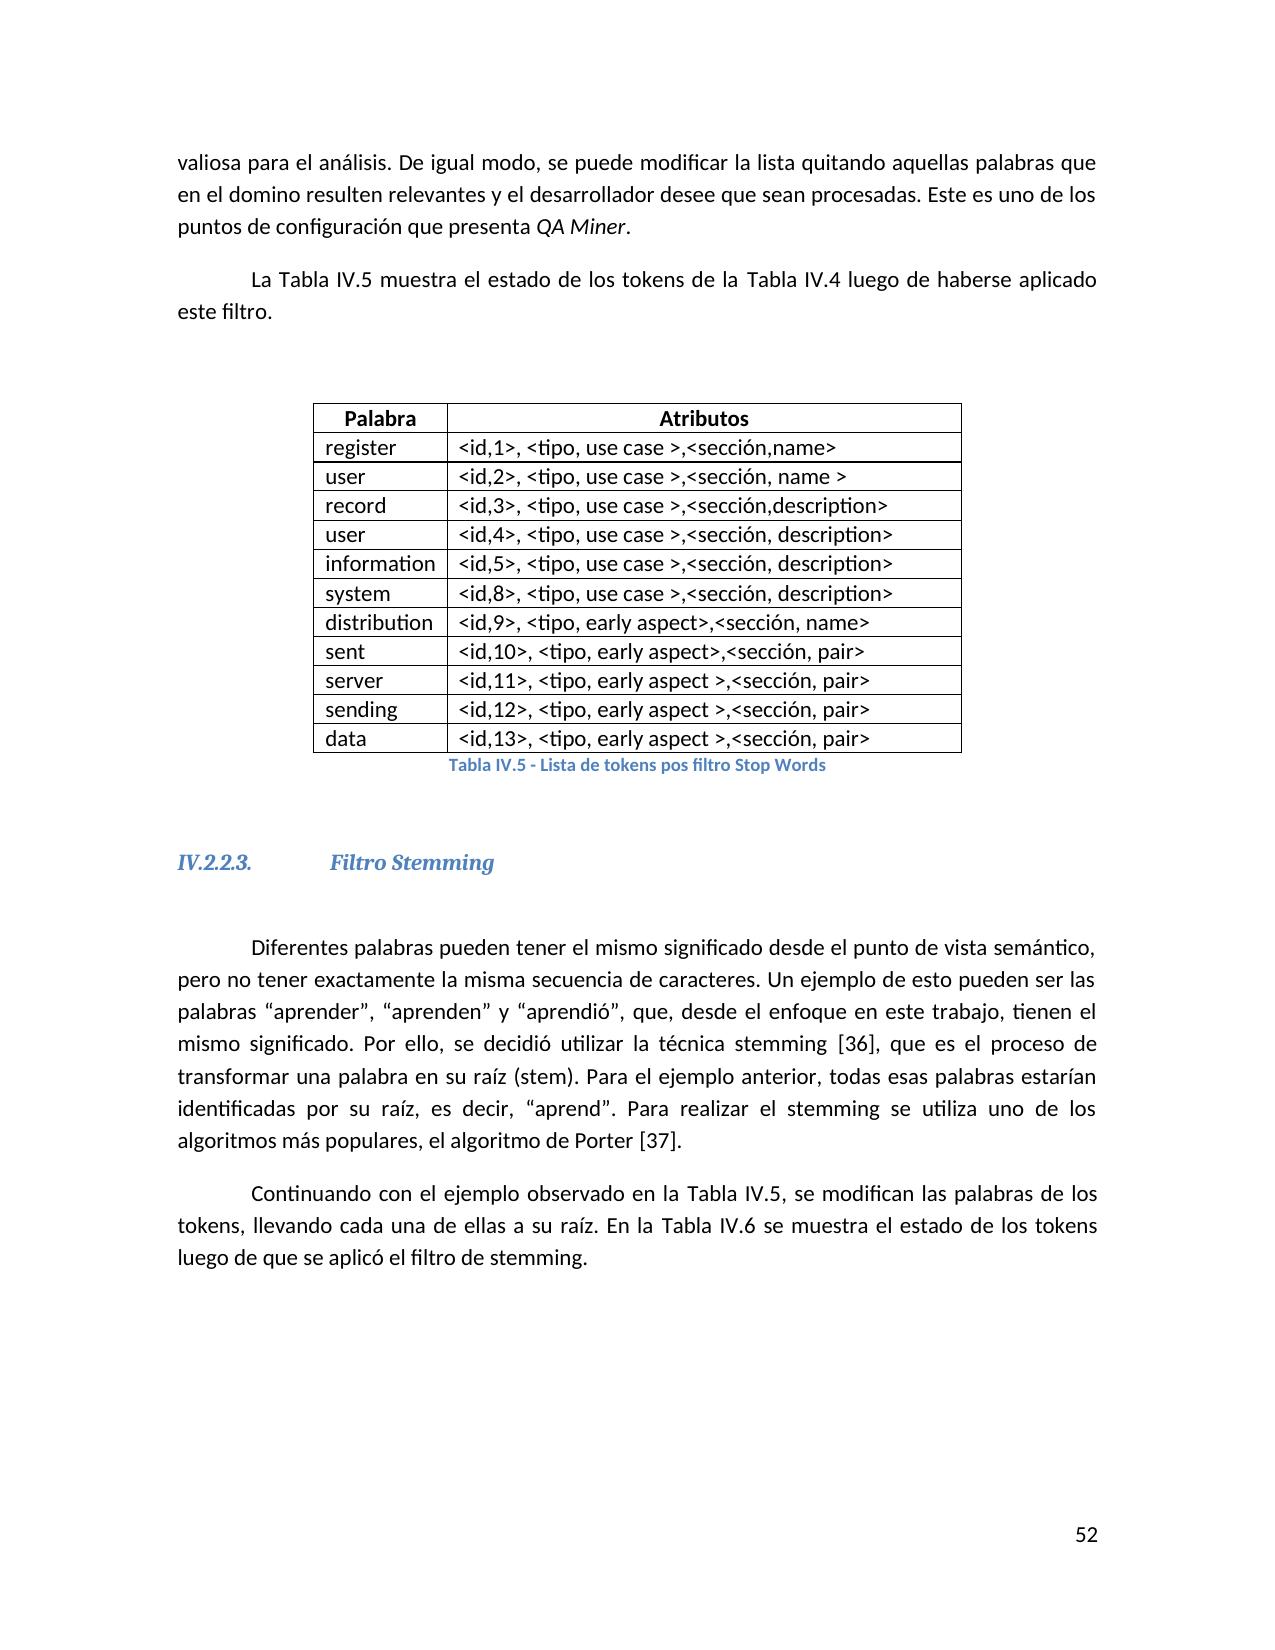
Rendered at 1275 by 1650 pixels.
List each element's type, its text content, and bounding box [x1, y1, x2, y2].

table_cell user [314, 463, 447, 490]
table_cell user [314, 521, 447, 548]
text Continuando con el ejemplo observado en la Tabla IV.5, se modifican las palabras de los tokens, llevando cada una de ellas a su raíz. En la Tabla IV.6 se muestra el estado de los tokens luego de que se aplicó el filtro de stemming. [177, 1179, 1098, 1272]
table_cell <id,1>, <tipo, use case >,<sección,name> [448, 433, 961, 461]
table_cell register [314, 433, 447, 461]
table_cell sending [314, 695, 447, 723]
table_cell data [314, 724, 447, 752]
table_cell sent [314, 637, 447, 665]
table_cell <id,11>, <tipo, early aspect >,<sección, pair> [448, 666, 961, 694]
table_cell <id,2>, <tipo, use case >,<sección, name > [448, 463, 961, 490]
text La Tabla IV.5 muestra el estado de los tokens de la Tabla IV.4 luego de haberse aplicado este filtro. [177, 265, 1098, 325]
table_cell system [314, 579, 447, 607]
table_cell information [314, 550, 447, 578]
text Diferentes palabras pueden tener el mismo significado desde el punto de vista semántico, pero no tener exactamente la misma secuencia de caracteres. Un ejemplo de esto pueden ser las palabras “aprender”, “aprenden” y “aprendió”, que, desde el enfoque en este trabajo, tienen el mismo significado. Por ello, se decidió utilizar la técnica stemming, que es el proceso de transformar una palabra en su raíz (stem). Para el ejemplo anterior, todas esas palabras estarían identificadas por su raíz, es decir, “aprend”. Para realizar el stemming se utiliza uno de los algoritmos más populares, el algoritmo de Porter. [177, 933, 1098, 1154]
table_cell distribution [314, 608, 447, 636]
table_header Atributos [448, 404, 961, 432]
table_cell <id,12>, <tipo, early aspect >,<sección, pair> [448, 695, 961, 723]
table_cell server [314, 666, 447, 694]
table_cell <id,5>, <tipo, use case >,<sección, description> [448, 550, 961, 578]
table_cell <id,4>, <tipo, use case >,<sección, description> [448, 521, 961, 548]
table_cell <id,13>, <tipo, early aspect >,<sección, pair> [448, 724, 961, 752]
table_cell record [314, 491, 447, 519]
table_cell <id,9>, <tipo, early aspect>,<sección, name> [448, 608, 961, 636]
table_cell <id,10>, <tipo, early aspect>,<sección, pair> [448, 637, 961, 665]
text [177, 148, 1098, 240]
table_cell <id,3>, <tipo, use case >,<sección,description> [448, 491, 961, 519]
table_header Palabra [314, 404, 447, 432]
subtitle Filtro Stemming [177, 850, 1098, 876]
table_cell <id,8>, <tipo, use case >,<sección, description> [448, 579, 961, 607]
